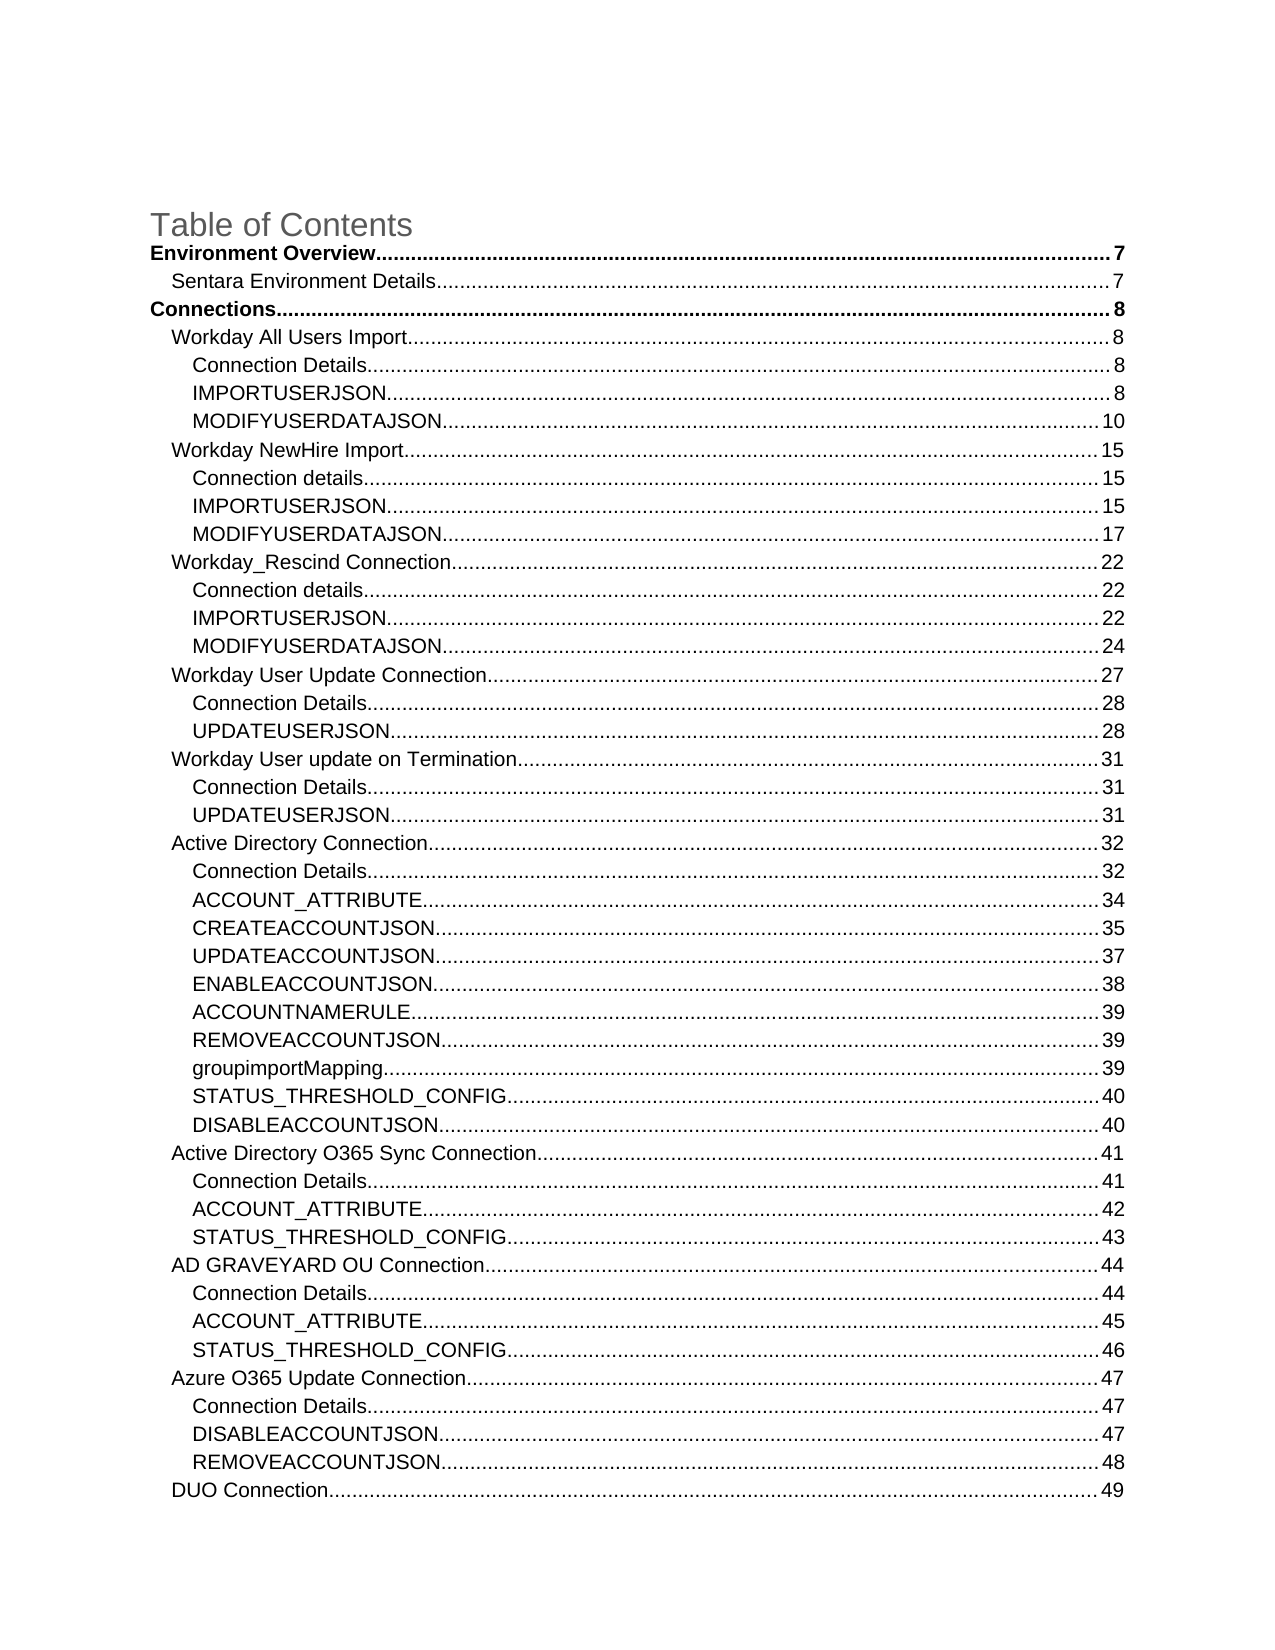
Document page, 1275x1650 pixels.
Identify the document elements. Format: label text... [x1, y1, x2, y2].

text Table of Contents [150, 205, 1125, 243]
